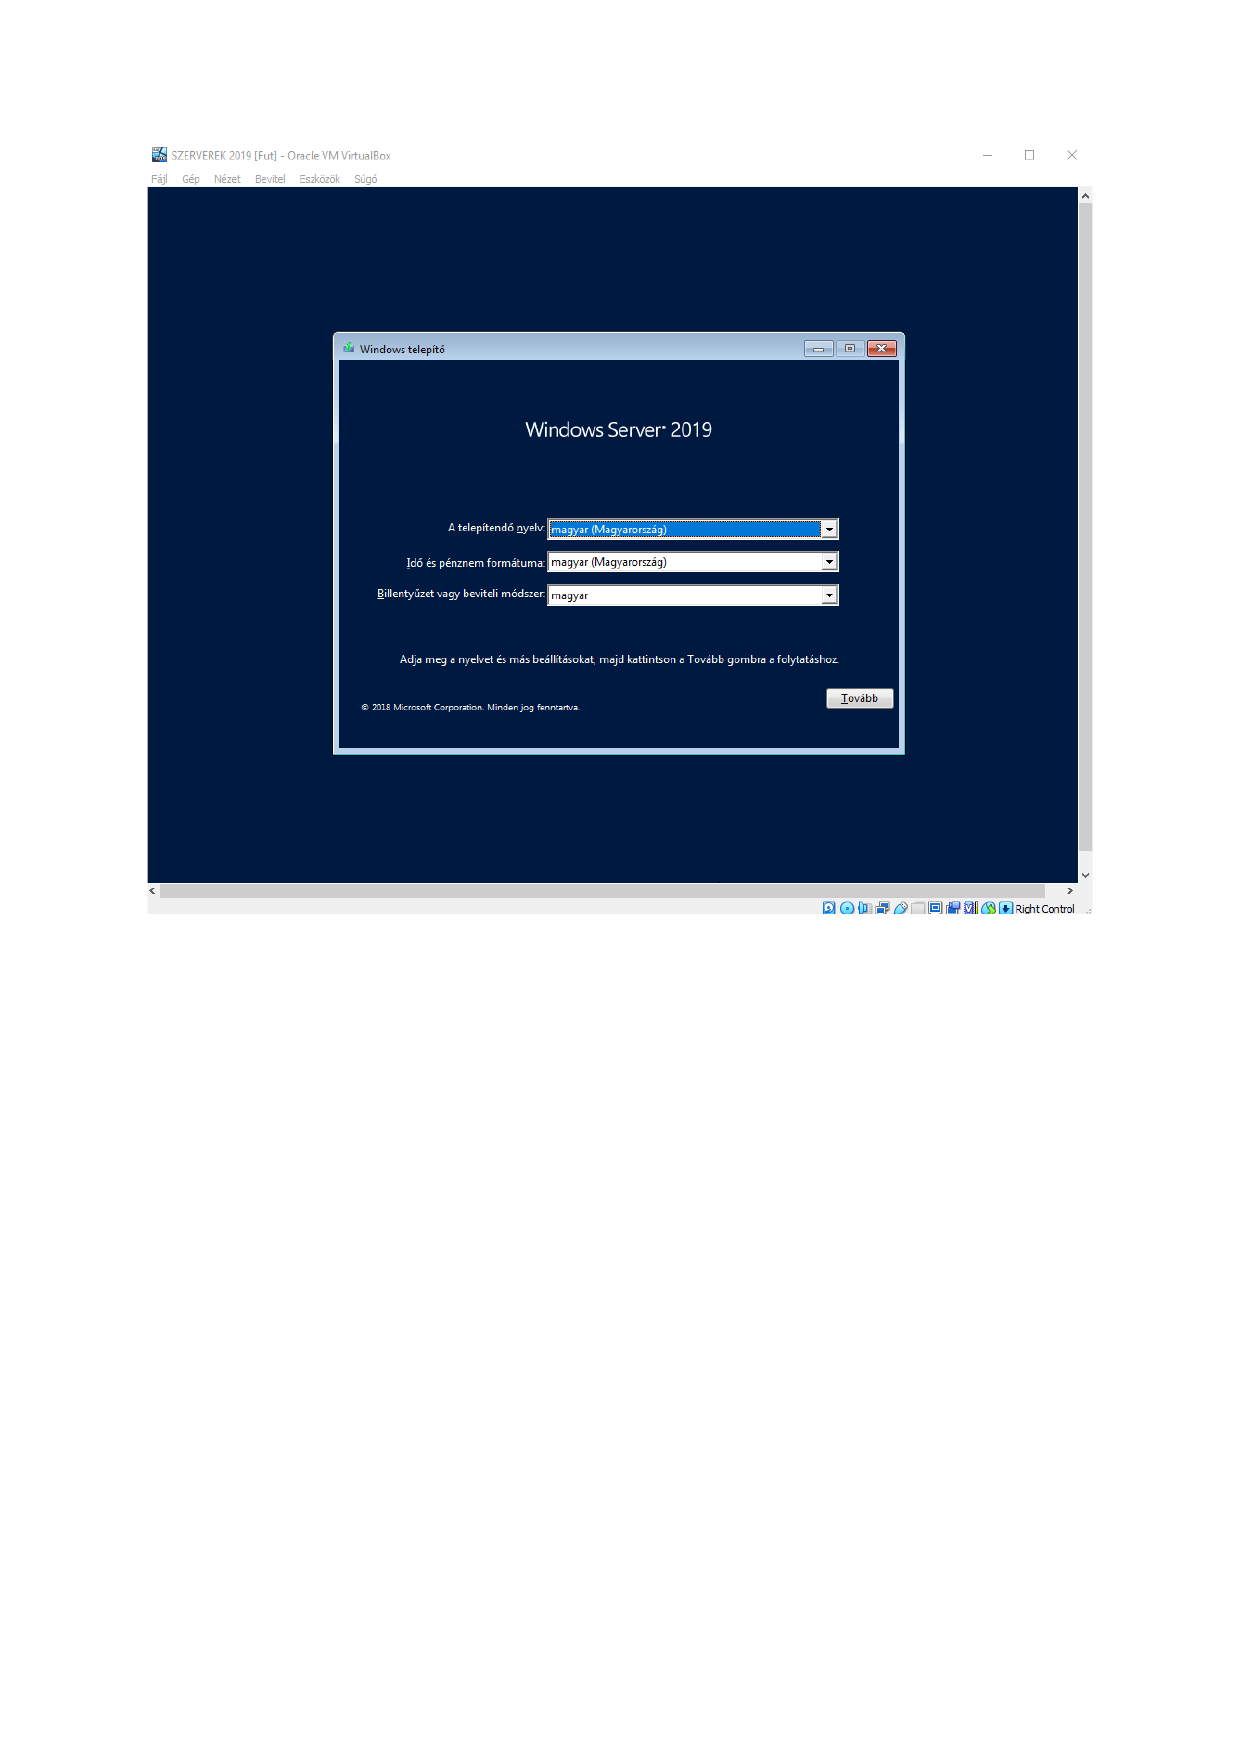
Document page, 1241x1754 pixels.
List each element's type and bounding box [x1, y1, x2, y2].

picture [147, 147, 1093, 914]
